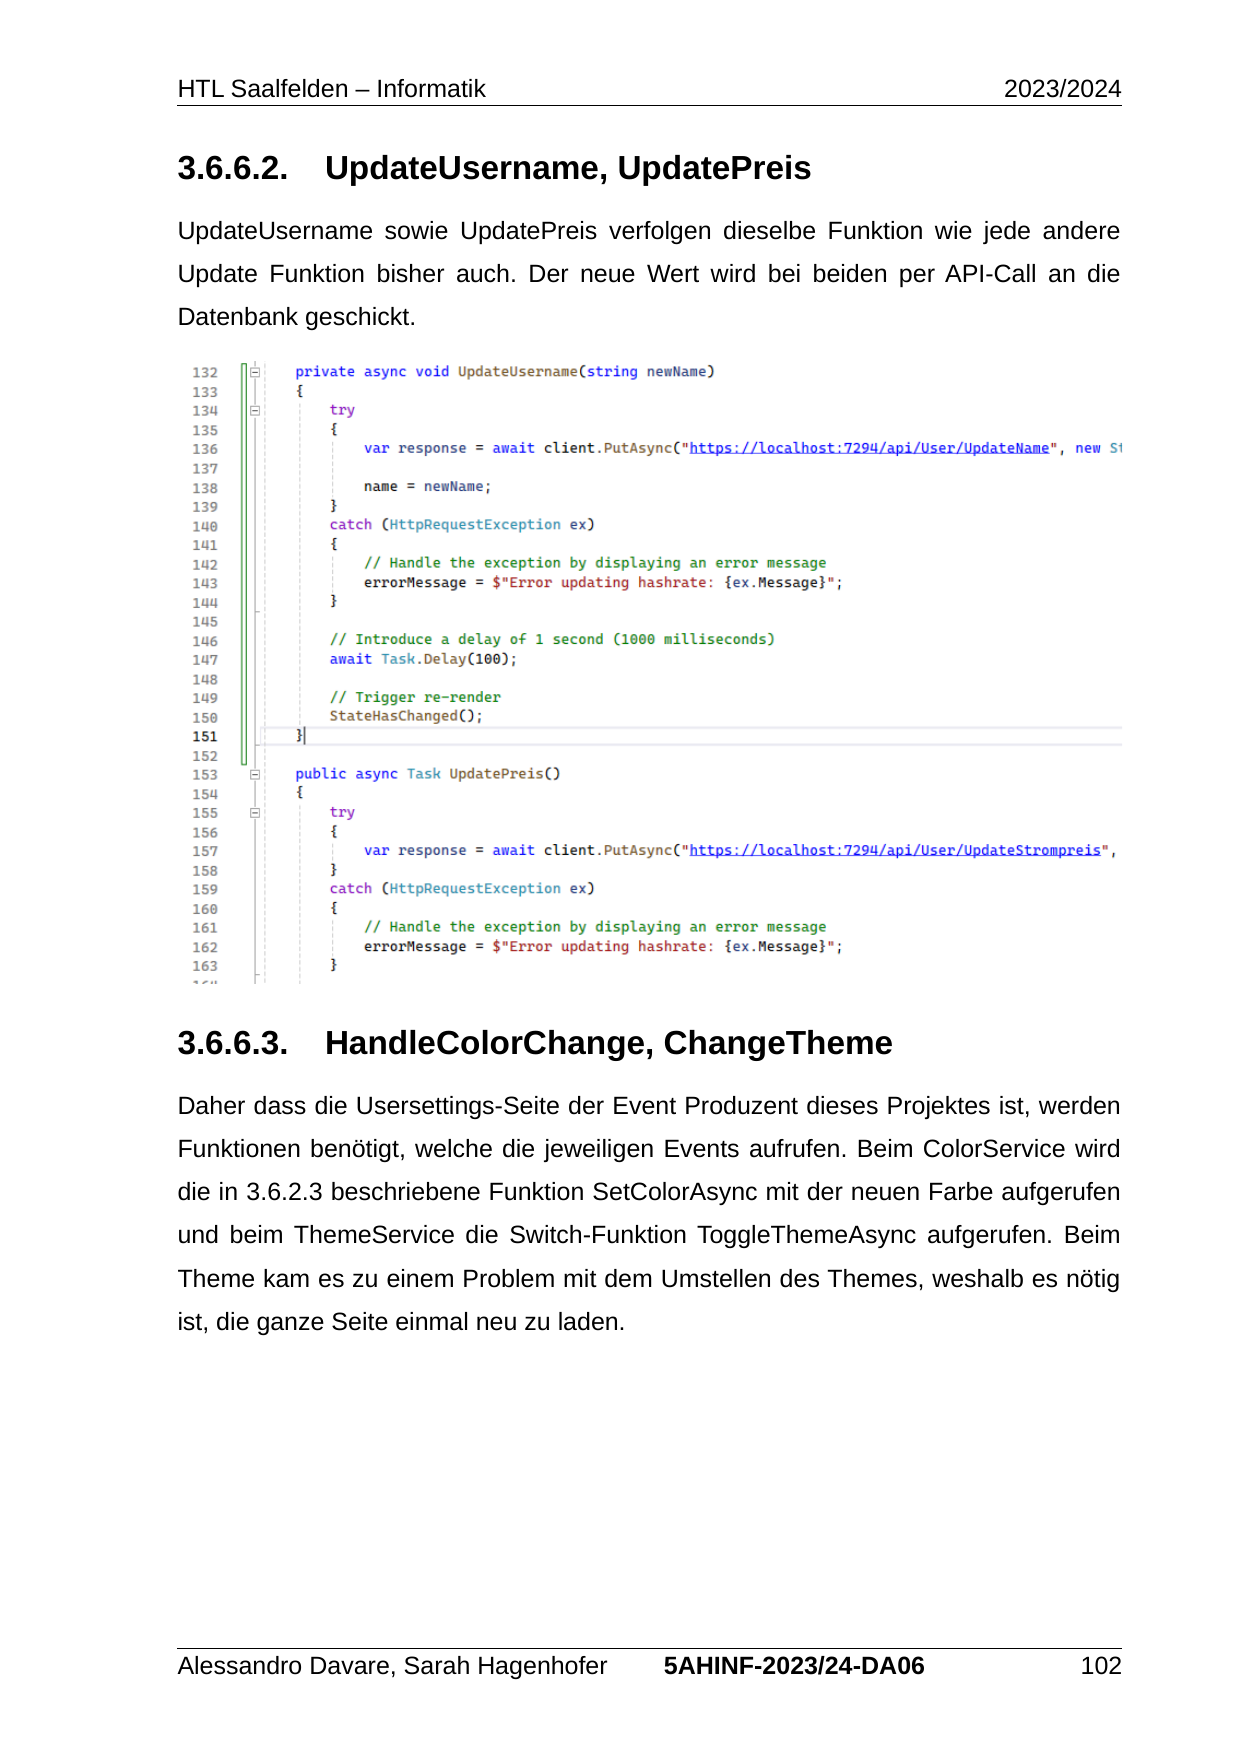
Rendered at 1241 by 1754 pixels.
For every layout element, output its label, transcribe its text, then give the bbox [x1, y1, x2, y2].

text Daher dass die Usersettings-Seite der Event Produzent dieses Projektes ist, werden Funktionen benötigt, welche die jeweiligen Events aufrufen. Beim ColorService wird die in 3.4.2.3 beschriebene Funktion SetColorAsync mit der neuen Farbe aufgerufen und beim ThemeService die Switch-Funktion ToggleThemeAsync aufgerufen. Beim Theme kam es zu einem Problem mit dem Umstellen des Themes, weshalb es nötig ist, die ganze Seite einmal neu zu laden. [177, 1091, 1122, 1336]
subtitle HandleColorChange, ChangeTheme [177, 1023, 1122, 1062]
subtitle UpdateUsername, UpdatePreis [177, 148, 1122, 186]
picture [177, 361, 1123, 984]
text UpdateUsername sowie UpdatePreis verfolgen dieselbe Funktion wie jede andere Update Funktion bisher auch. Der neue Wert wird bei beiden per API-Call an die Datenbank geschickt. [177, 216, 1122, 331]
